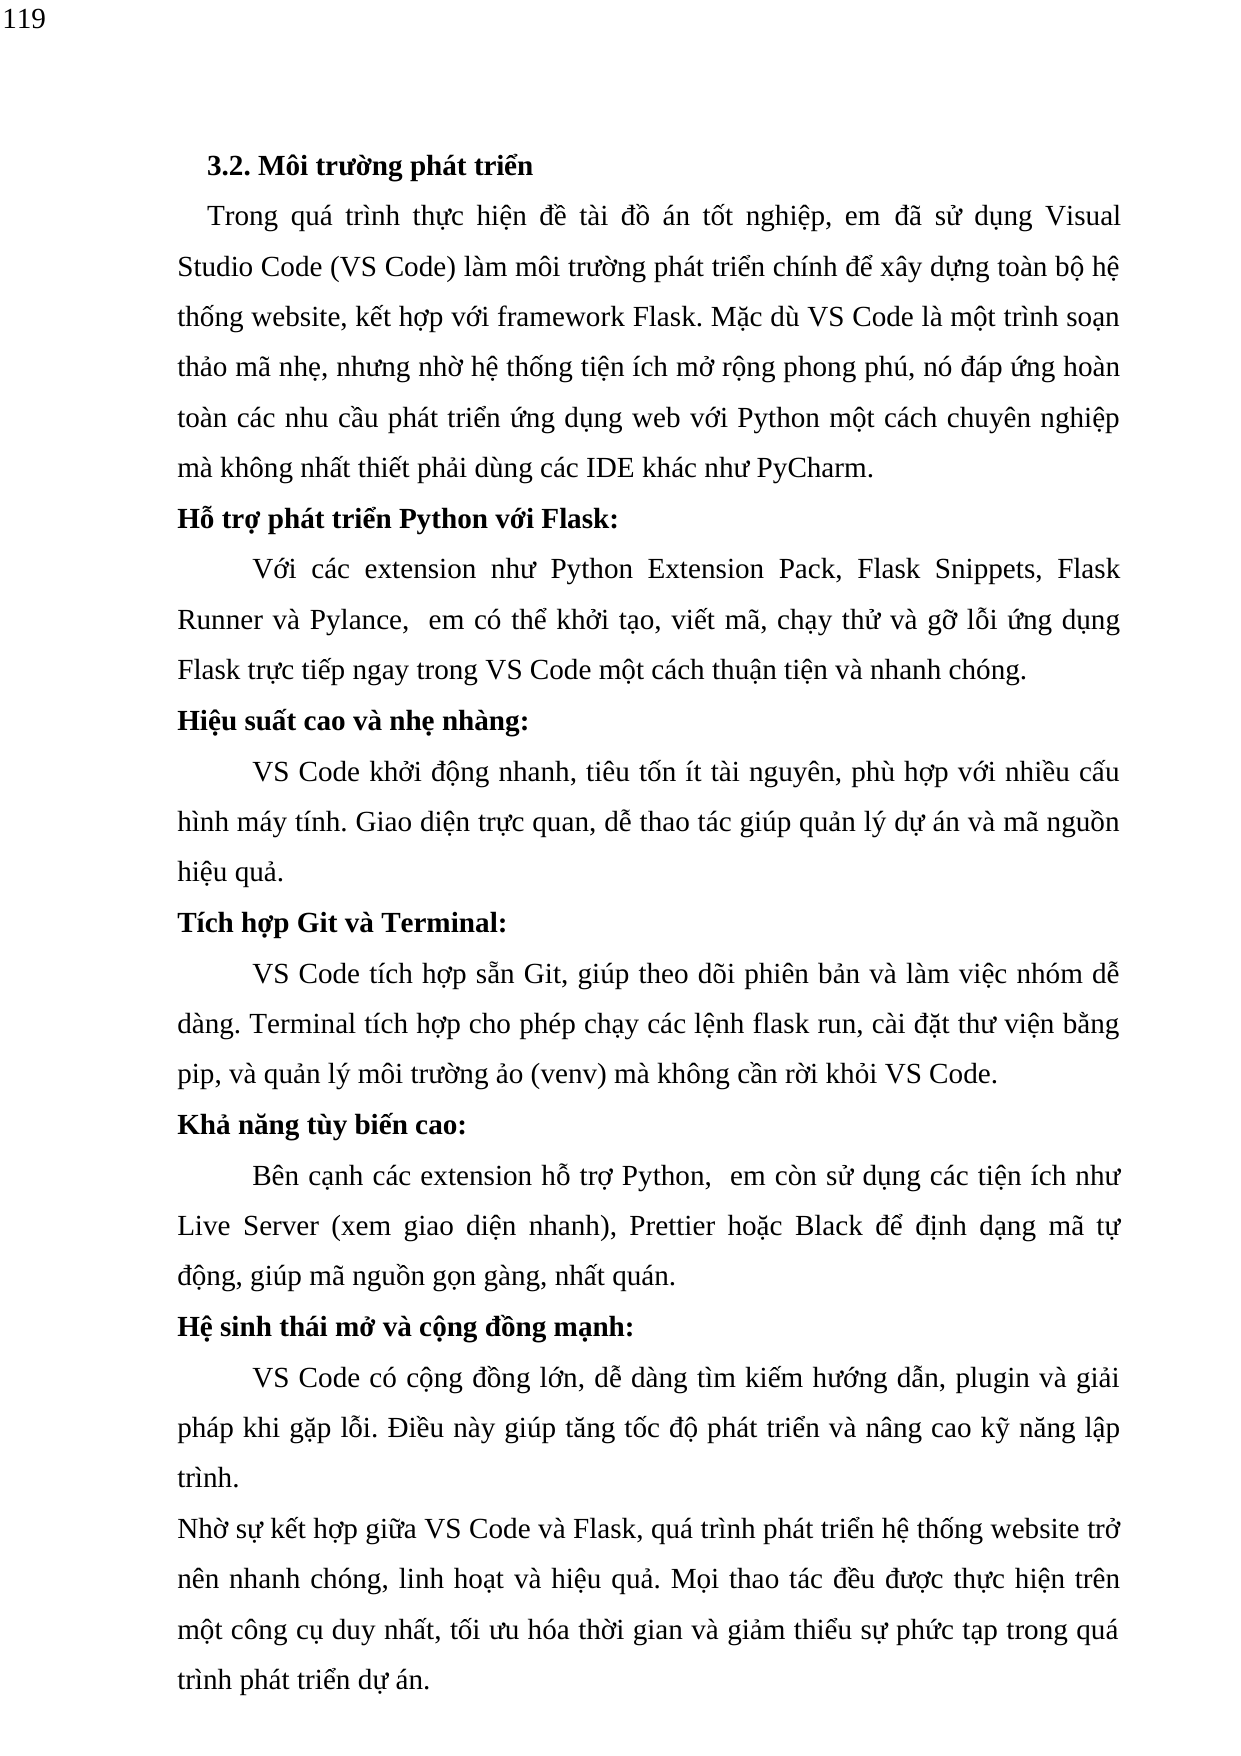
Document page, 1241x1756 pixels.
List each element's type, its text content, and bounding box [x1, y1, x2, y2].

text Hỗ trợ phát triển Python với Flask: [177, 501, 1121, 534]
text Bên cạnh các extension hỗ trợ Python, em còn sử dụng các tiện ích như Live Server (xem giao diện nhanh), Prettier hoặc Black để định dạng mã tự động, giúp mã nguồn gọn gàng, nhất quán. [177, 1158, 1121, 1292]
text Nhờ sự kết hợp giữa VS Code và Flask, quá trình phát triển hệ thống website trở nên nhanh chóng, linh hoạt và hiệu quả. Mọi thao tác đều được thực hiện trên một công cụ duy nhất, tối ưu hóa thời gian và giảm thiểu sự phức tạp trong quá trình phát triển dự án. [177, 1511, 1121, 1696]
text Khả năng tùy biến cao: [177, 1107, 1121, 1141]
text Trong quá trình thực hiện đề tài đồ án tốt nghiệp, em đã sử dụng Visual Studio Code (VS Code) làm môi trường phát triển chính để xây dựng toàn bộ hệ thống website, kết hợp với framework Flask. Mặc dù VS Code là một trình soạn thảo mã nhẹ, nhưng nhờ hệ thống tiện ích mở rộng phong phú, nó đáp ứng hoàn toàn các nhu cầu phát triển ứng dụng web với Python một cách chuyên nghiệp mà không nhất thiết phải dùng các IDE khác như PyCharm. [177, 198, 1121, 484]
text VS Code tích hợp sẵn Git, giúp theo dõi phiên bản và làm việc nhóm dễ dàng. Terminal tích hợp cho phép chạy các lệnh flask run, cài đặt thư viện bằng pip, và quản lý môi trường ảo (venv) mà không cần rời khỏi VS Code. [177, 956, 1121, 1090]
text VS Code khởi động nhanh, tiêu tốn ít tài nguyên, phù hợp với nhiều cấu hình máy tính. Giao diện trực quan, dễ thao tác giúp quản lý dự án và mã nguồn hiệu quả. [177, 754, 1121, 888]
text VS Code có cộng đồng lớn, dễ dàng tìm kiếm hướng dẫn, plugin và giải pháp khi gặp lỗi. Điều này giúp tăng tốc độ phát triển và nâng cao kỹ năng lập trình. [177, 1360, 1121, 1494]
subtitle Môi trường phát triển [207, 148, 1137, 181]
text Tích hợp Git và Terminal: [177, 905, 1121, 938]
text Hệ sinh thái mở và cộng đồng mạnh: [177, 1309, 1121, 1343]
text Hiệu suất cao và nhẹ nhàng: [177, 703, 1121, 736]
text Với các extension như Python Extension Pack, Flask Snippets, Flask Runner và Pylance, em có thể khởi tạo, viết mã, chạy thử và gỡ lỗi ứng dụng Flask trực tiếp ngay trong VS Code một cách thuận tiện và nhanh chóng. [177, 552, 1121, 686]
